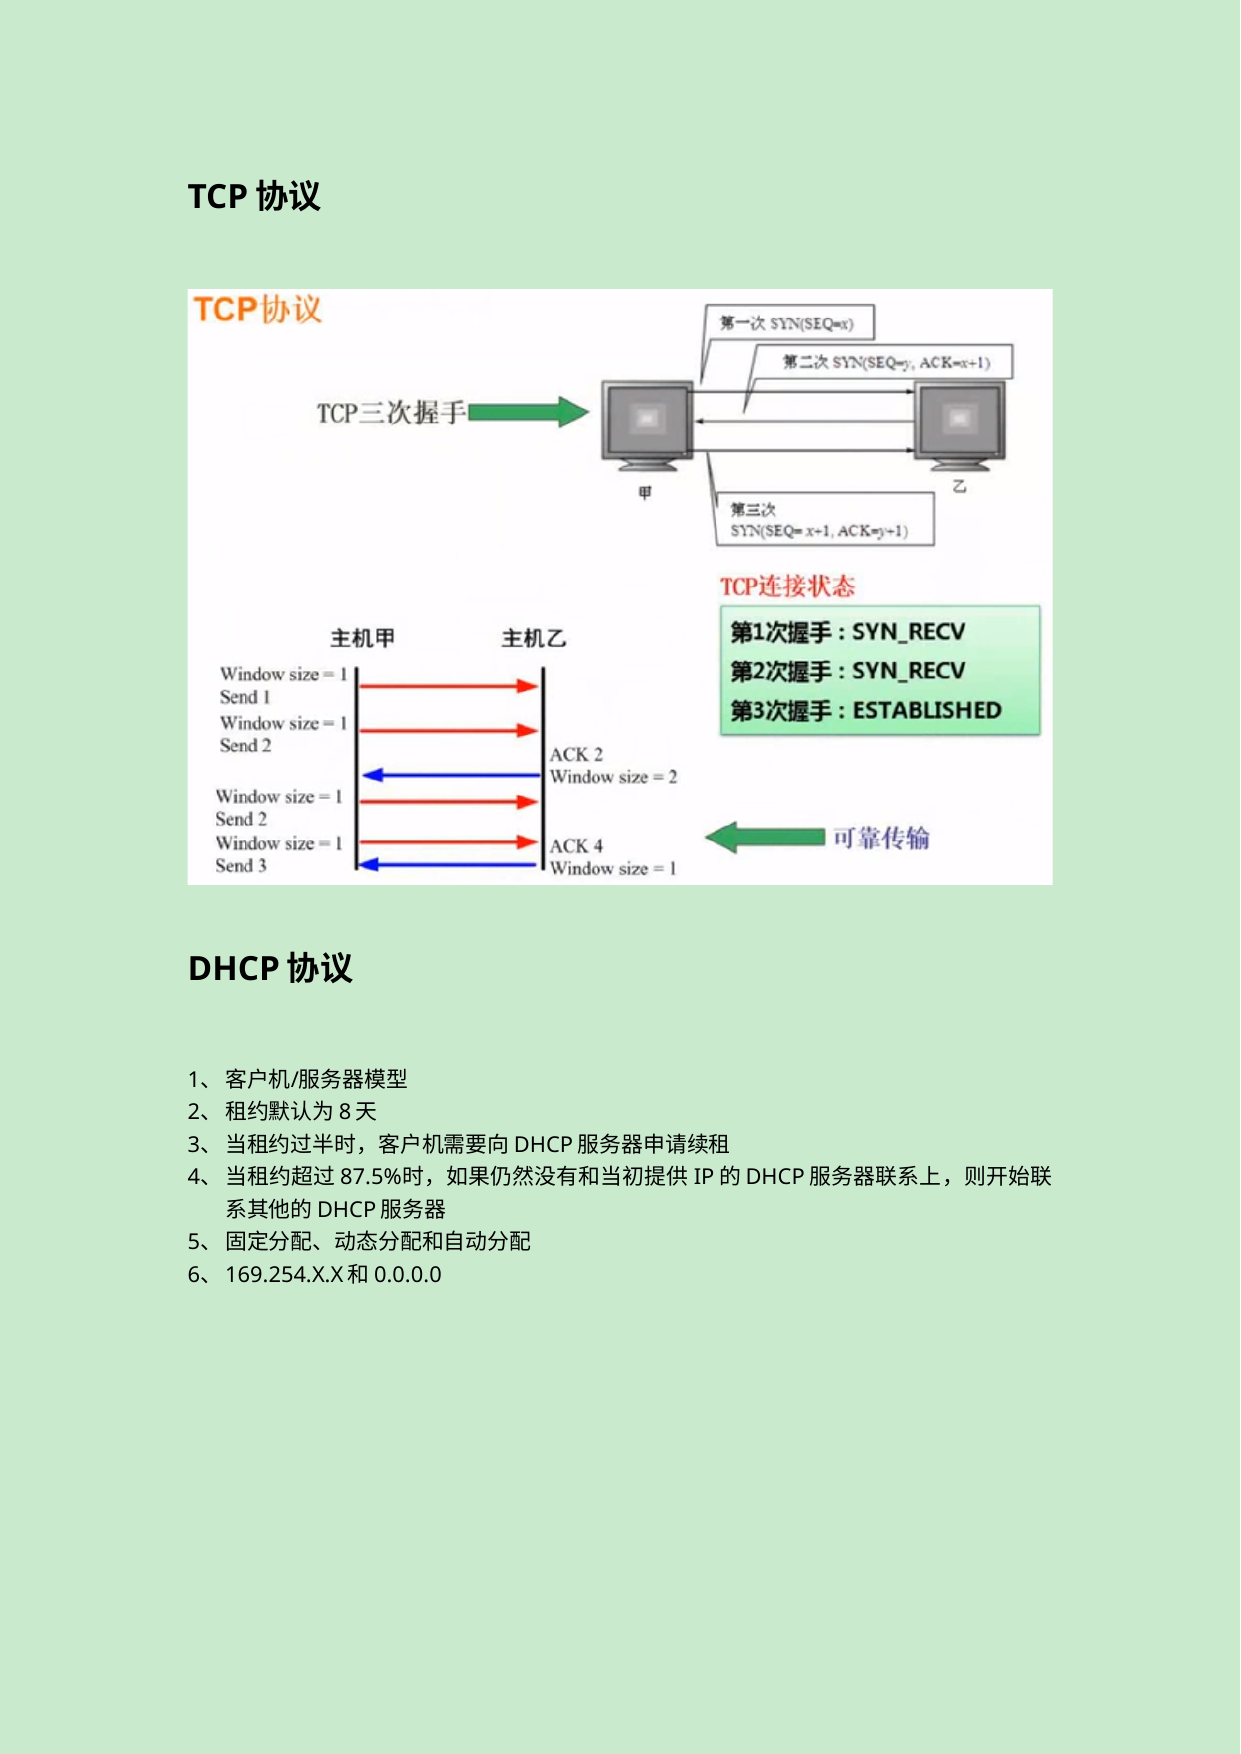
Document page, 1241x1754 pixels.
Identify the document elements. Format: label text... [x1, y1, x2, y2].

picture [187, 289, 1053, 885]
subtitle DHCP协议 [187, 934, 1053, 999]
list 当租约超过87.5%时，如果仍然没有和当初提供IP的DHCP服务器联系上，则开始联系其他的DHCP服务器 [187, 1159, 1053, 1224]
subtitle TCP协议 [187, 162, 1053, 227]
list 固定分配、动态分配和自动分配 [187, 1224, 1053, 1256]
list 当租约过半时，客户机需要向DHCP服务器申请续租 [187, 1126, 1053, 1159]
list 169.254.X.X和0.0.0.0 [187, 1256, 1053, 1289]
list 租约默认为8天 [187, 1094, 1053, 1126]
list 客户机/服务器模型 [187, 1061, 1053, 1094]
